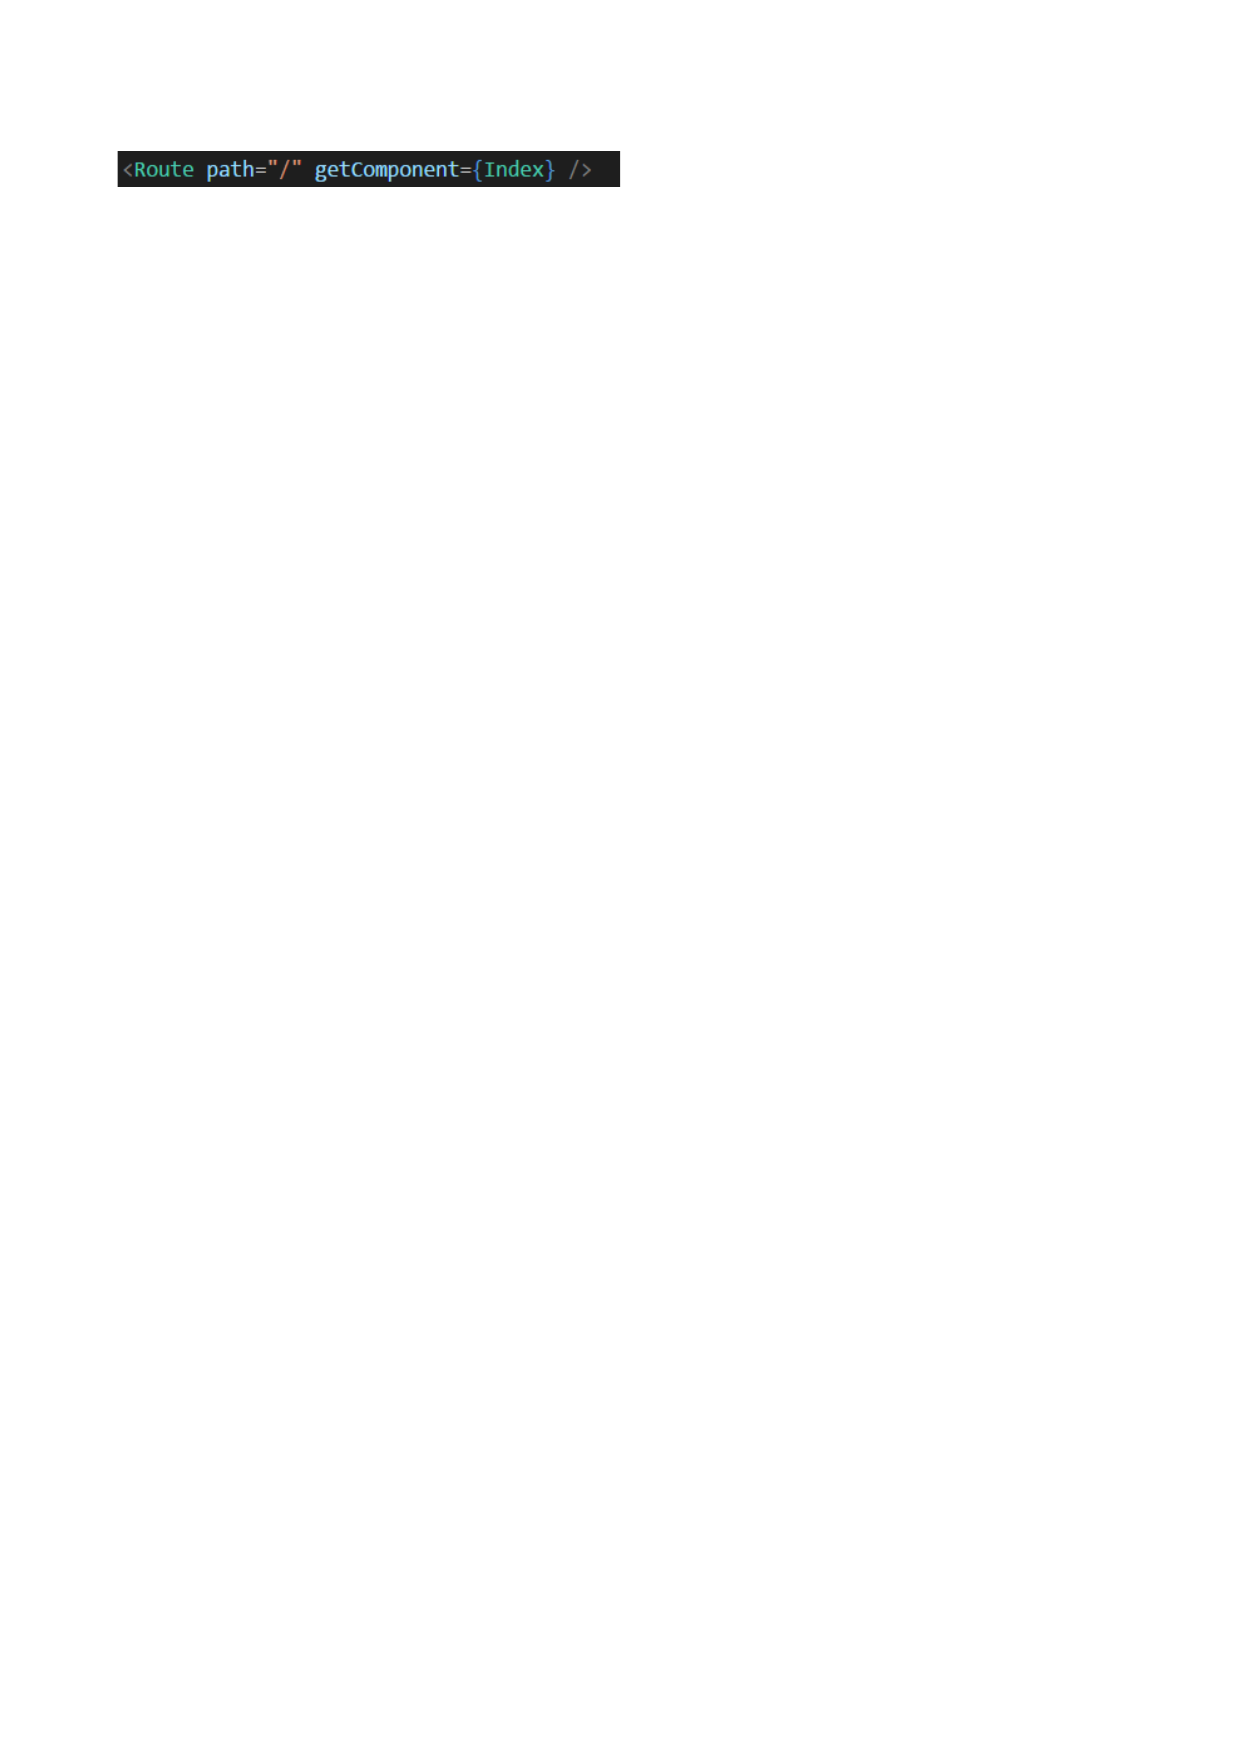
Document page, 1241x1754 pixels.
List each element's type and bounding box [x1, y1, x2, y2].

picture [117, 151, 621, 187]
